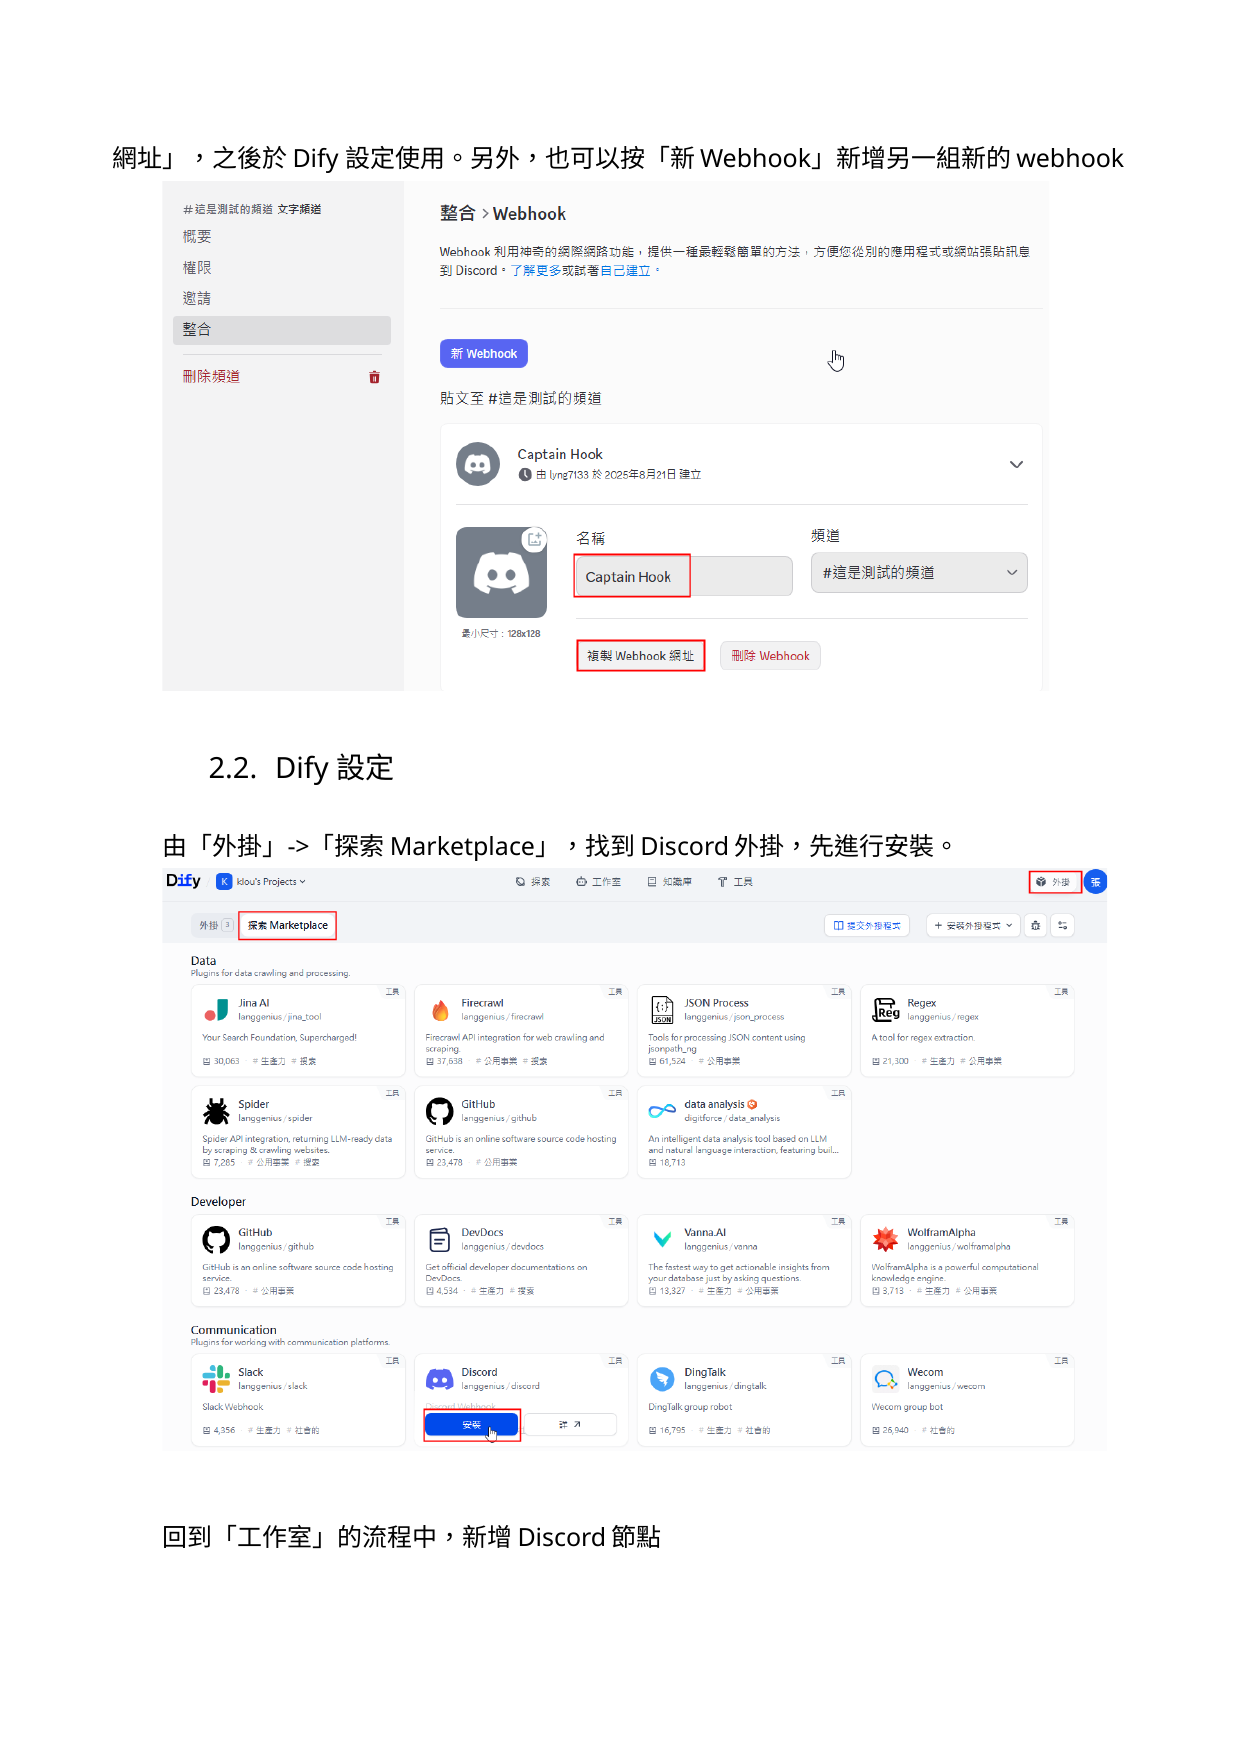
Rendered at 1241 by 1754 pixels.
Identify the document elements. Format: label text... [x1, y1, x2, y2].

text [112, 138, 1165, 176]
text 由「外掛」->「探索Marketplace」，找到Discord外掛，先進行安裝。 [112, 826, 1165, 863]
picture [162, 868, 1108, 1451]
subtitle Dify 設定 [150, 728, 1165, 803]
picture [162, 181, 1050, 691]
text 回到「工作室」的流程中，新增Discord節點 [112, 1517, 1165, 1554]
